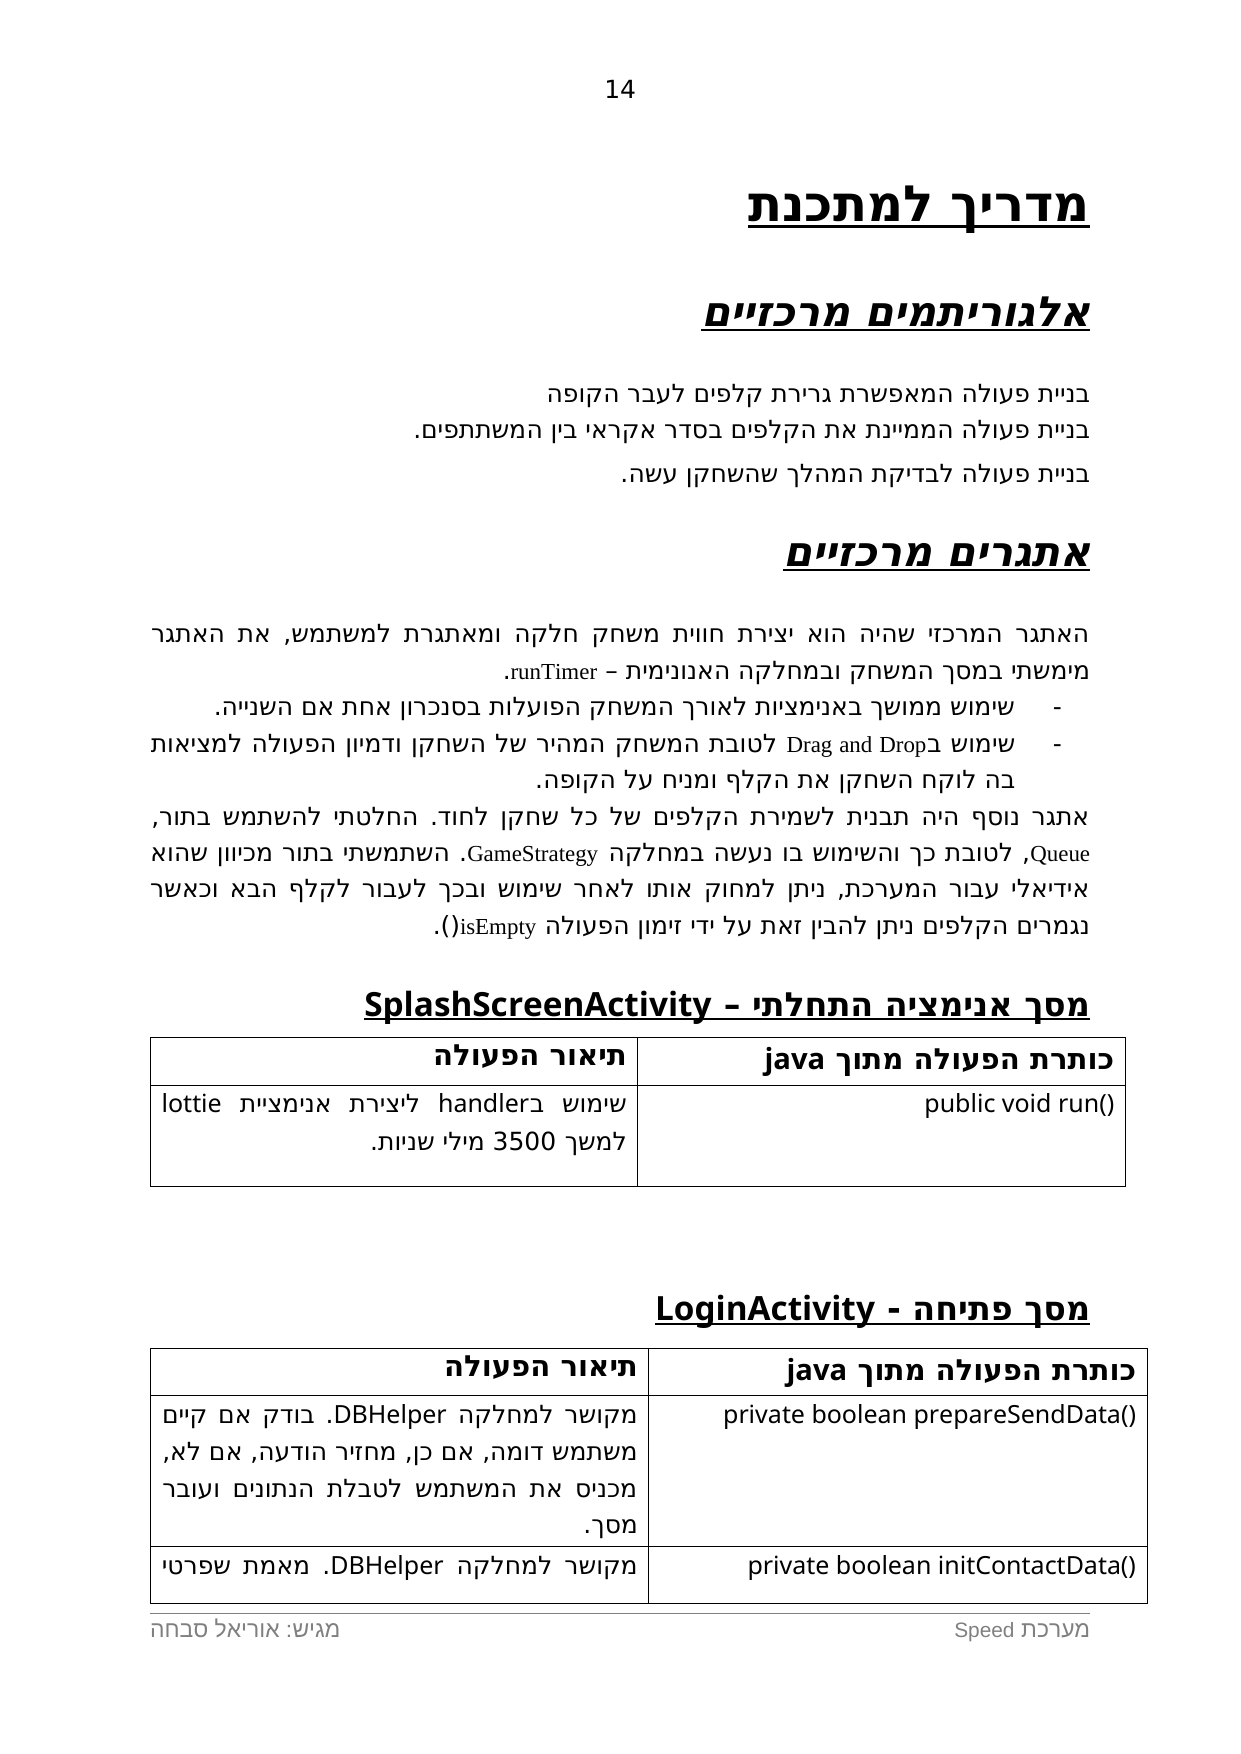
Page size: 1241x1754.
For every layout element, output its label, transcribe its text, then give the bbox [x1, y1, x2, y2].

table_cell public void run() [638, 1086, 1125, 1186]
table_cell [649, 1547, 1147, 1603]
table_header כותרת הפעולה מתוך java [649, 1349, 1147, 1395]
subtitle אתגרים מרכזיים [150, 528, 1090, 576]
table_header תיאור הפעולה [151, 1349, 648, 1395]
text בניית פעולה הממיינת את הקלפים בסדר אקראי בין המשתתפים. [150, 415, 1090, 444]
text בניית פעולה המאפשרת גרירת קלפים לעבר הקופה [150, 379, 1090, 408]
table_header תיאור הפעולה [151, 1038, 637, 1084]
text האתגר המרכזי שהיה הוא יצירת חווית משחק חלקה ומאתגרת למשתמש, את האתגר מימשתי במסך המשחק ובמחלקה האנונימית – runTimer. [150, 619, 1090, 685]
list שימוש בDrag and Drop לטובת המשחק המהיר של השחקן ודמיון הפעולה למציאות בה לוקח השחקן את הקלף ומניח על הקופה. [150, 729, 1053, 794]
subtitle מדריך למתכנת [150, 175, 1090, 233]
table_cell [151, 1547, 648, 1603]
subtitle מסך פתיחה - LoginActivity [150, 1285, 1090, 1330]
text אתגר נוסף היה תבנית לשמירת הקלפים של כל שחקן לחוד. החלטתי להשתמש בתור, Queue, לטובת כך והשימוש בו נעשה במחלקה GameStrategy. השתמשתי בתור מכיוון שהוא אידיאלי עבור המערכת, ניתן למחוק אותו לאחר שימוש ובכך לעבור לקלף הבא וכאשר נגמרים הקלפים ניתן להבין זאת על ידי זימון הפעולה isEmpty(). [150, 802, 1090, 940]
subtitle אלגוריתמים מרכזיים [150, 287, 1090, 336]
text מסך אנימציה התחלתי – SplashScreenActivity [150, 980, 1090, 1026]
table_header כותרת הפעולה מתוך java [638, 1038, 1125, 1084]
text בניית פעולה לבדיקת המהלך שהשחקן עשה. [150, 459, 1090, 488]
table_cell שימוש בhandler ליצירת אנימציית lottie למשך 3500 מילי שניות. [151, 1086, 637, 1186]
table_cell private boolean prepareSendData() [649, 1396, 1147, 1546]
list שימוש ממושך באנימציות לאורך המשחק הפועלות בסנכרון אחת אם השנייה. [150, 692, 1053, 721]
table_cell מקושר למחלקה DBHelper. בודק אם קיים משתמש דומה, אם כן, מחזיר הודעה, אם לא, מכניס את המשתמש לטבלת הנתונים ועובר מסך. [151, 1396, 648, 1546]
